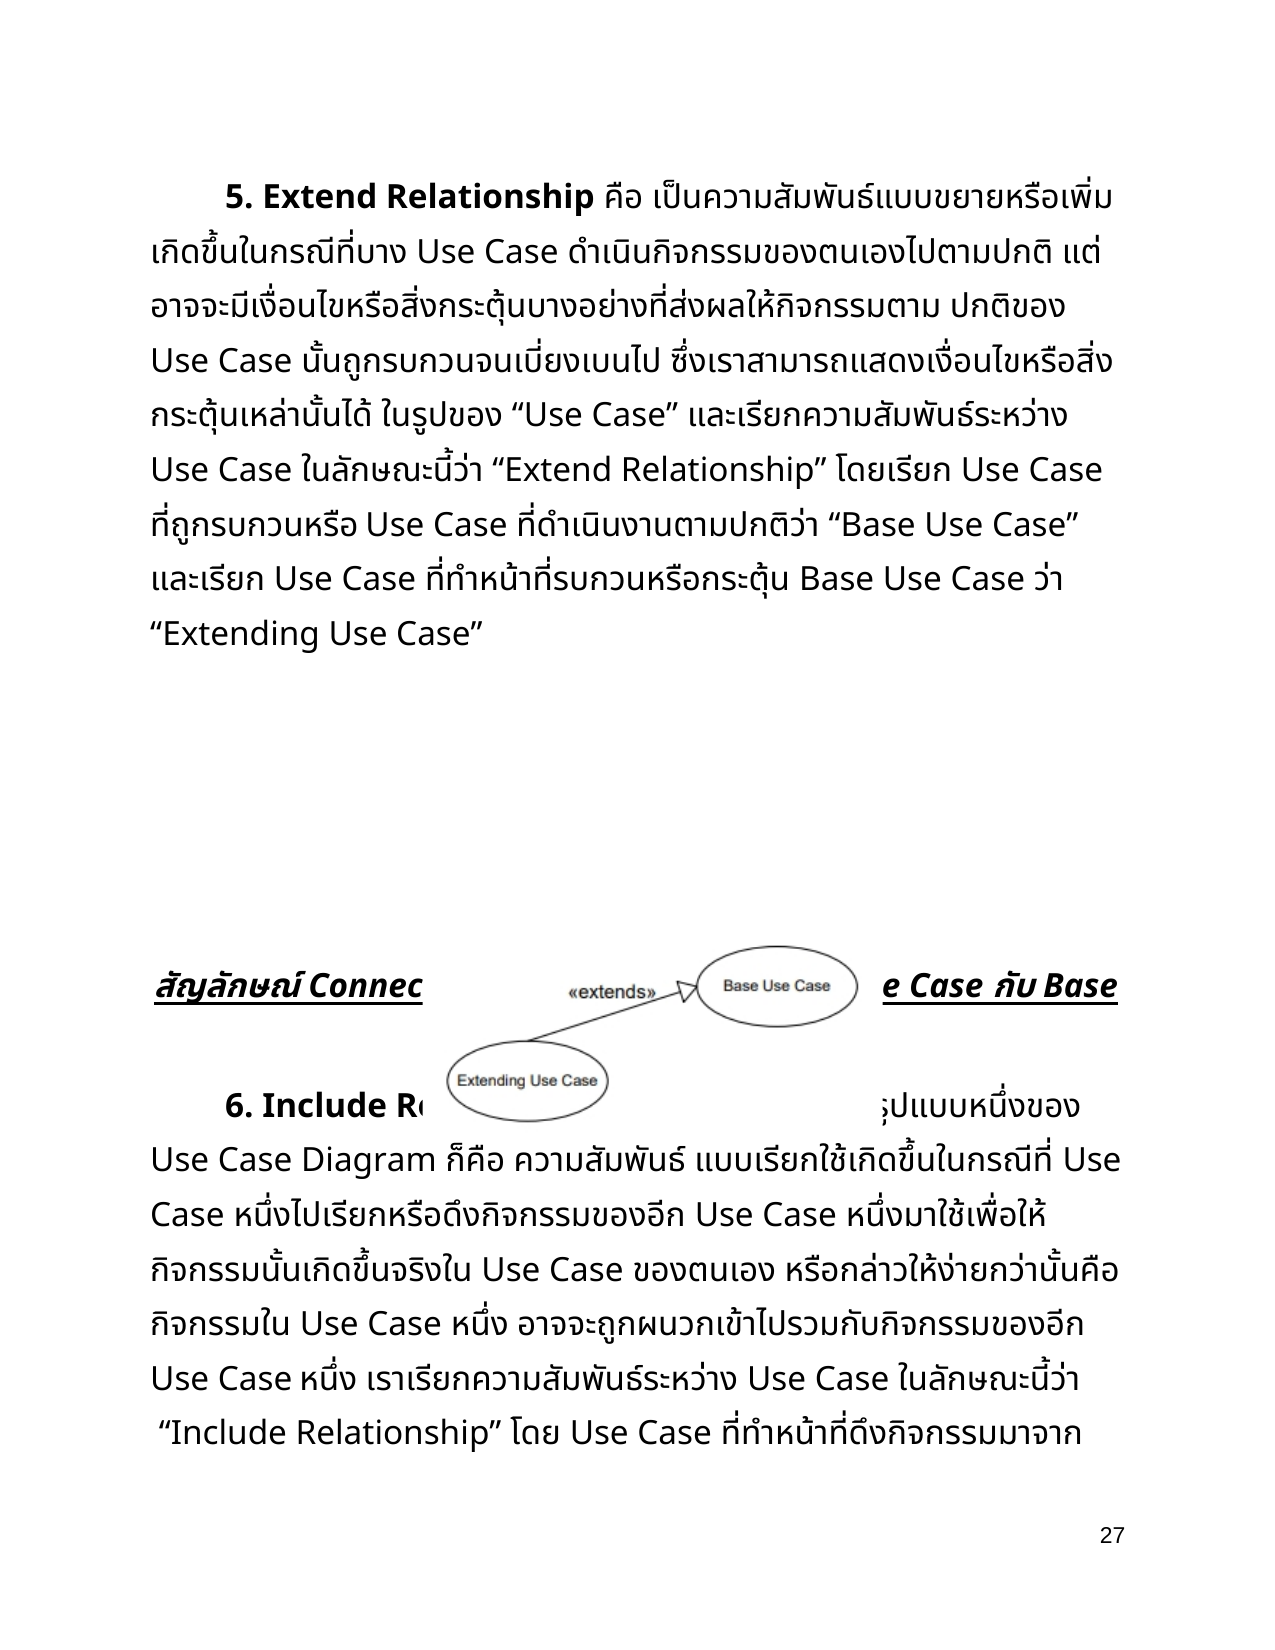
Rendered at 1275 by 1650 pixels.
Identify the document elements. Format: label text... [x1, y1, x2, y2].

text 5. Extend Relationship คือ เป็นความสัมพันธ์แบบขยายหรือเพิ่ม เกิดขึ้นในกรณีที่บาง Use Case ดำเนินกิจกรรมของตนเองไปตามปกติ แต่อาจจะมีเงื่อนไขหรือสิ่งกระตุ้นบางอย่างที่ส่งผลให้กิจกรรมตาม ปกติของ Use Case นั้นถูกรบกวนจนเบี่ยงเบนไป ซึ่งเราสามารถแสดงเงื่อนไขหรือสิ่งกระตุ้นเหล่านั้นได้ ในรูปของ “Use Case” และเรียกความสัมพันธ์ระหว่าง Use Case ในลักษณะนี้ว่า “Extend Relationship” โดยเรียก Use Case ที่ถูกรบกวนหรือUse Case ที่ดำเนินงานตามปกติว่า “Base Use Case” และเรียก Use Case ที่ทำหน้าที่รบกวนหรือกระตุ้น Base Use Case ว่า “Extending Use Case” [150, 173, 1125, 660]
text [150, 1082, 1125, 1460]
text สัญลักษณ์ Connection เชื่อมระหว่าง Extending Use Case กับ Base Use Case [883, 962, 1125, 1061]
picture [422, 912, 883, 1140]
text สัญลักษณ์ Connection เชื่อมระหว่าง Extending Use Case กับ Base Use Case [150, 962, 422, 1061]
